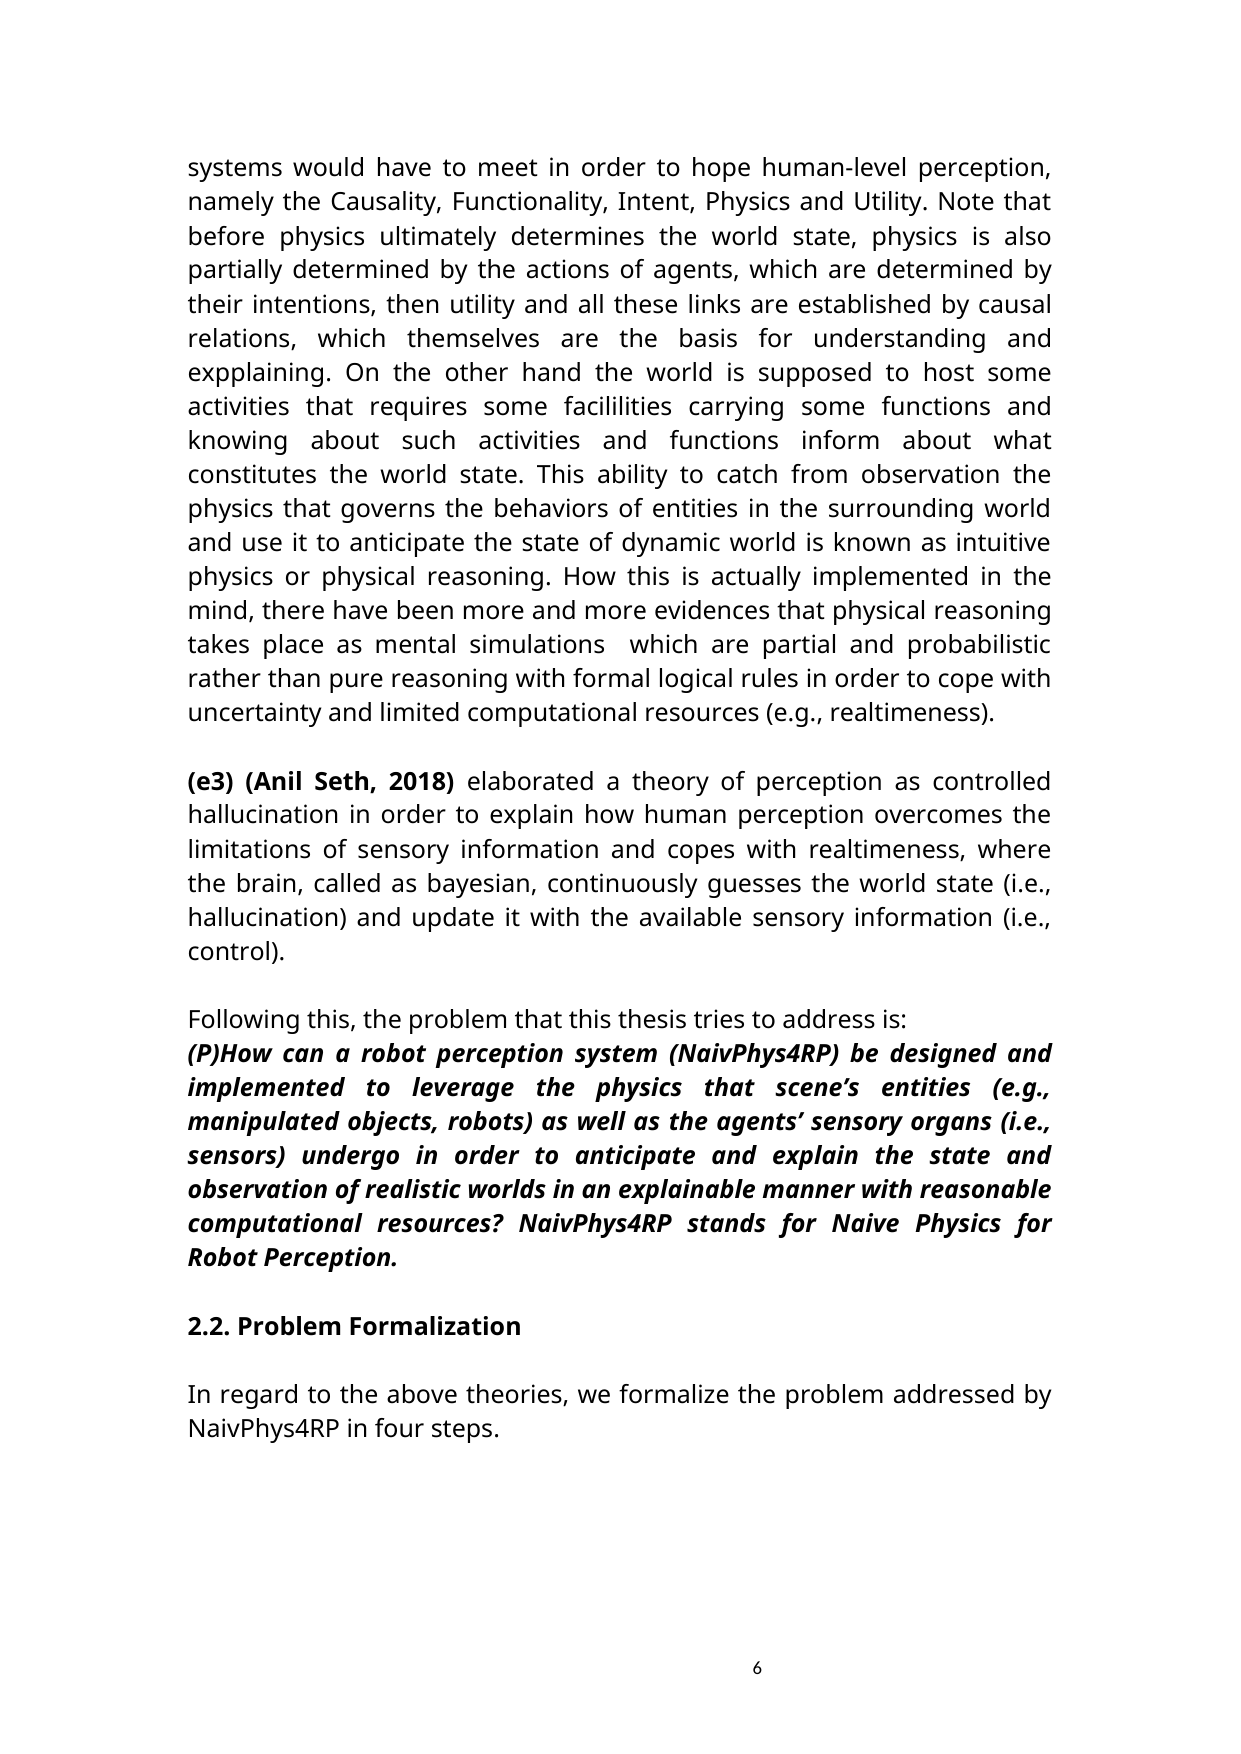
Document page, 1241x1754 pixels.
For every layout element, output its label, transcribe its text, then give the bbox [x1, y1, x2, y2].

list (P)How can a robot perception system (NaivPhys4RP) be designed and implemented to leverage the physics that scene’s entities (e.g., manipulated objects, robots) as well as the agents’ sensory organs (i.e., sensors) undergo in order to anticipate and explain the state and observation of realistic worlds in an explainable manner with reasonable computational resources? NaivPhys4RP stands for Naive Physics for Robot Perception. [187, 1036, 1053, 1274]
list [187, 150, 1053, 729]
list (e3) (Anil Seth, 2018) elaborated a theory of perception as controlled hallucination in order to explain how human perception overcomes the limitations of sensory information and copes with realtimeness, where the brain, called as bayesian, continuously guesses the world state (i.e., hallucination) and update it with the available sensory information (i.e., control). [187, 763, 1053, 967]
list Following this, the problem that this thesis tries to address is: [187, 1002, 1053, 1036]
list In regard to the above theories, we formalize the problem addressed by NaivPhys4RP in four steps. [187, 1376, 1053, 1444]
list Problem Formalization [187, 1308, 1053, 1342]
